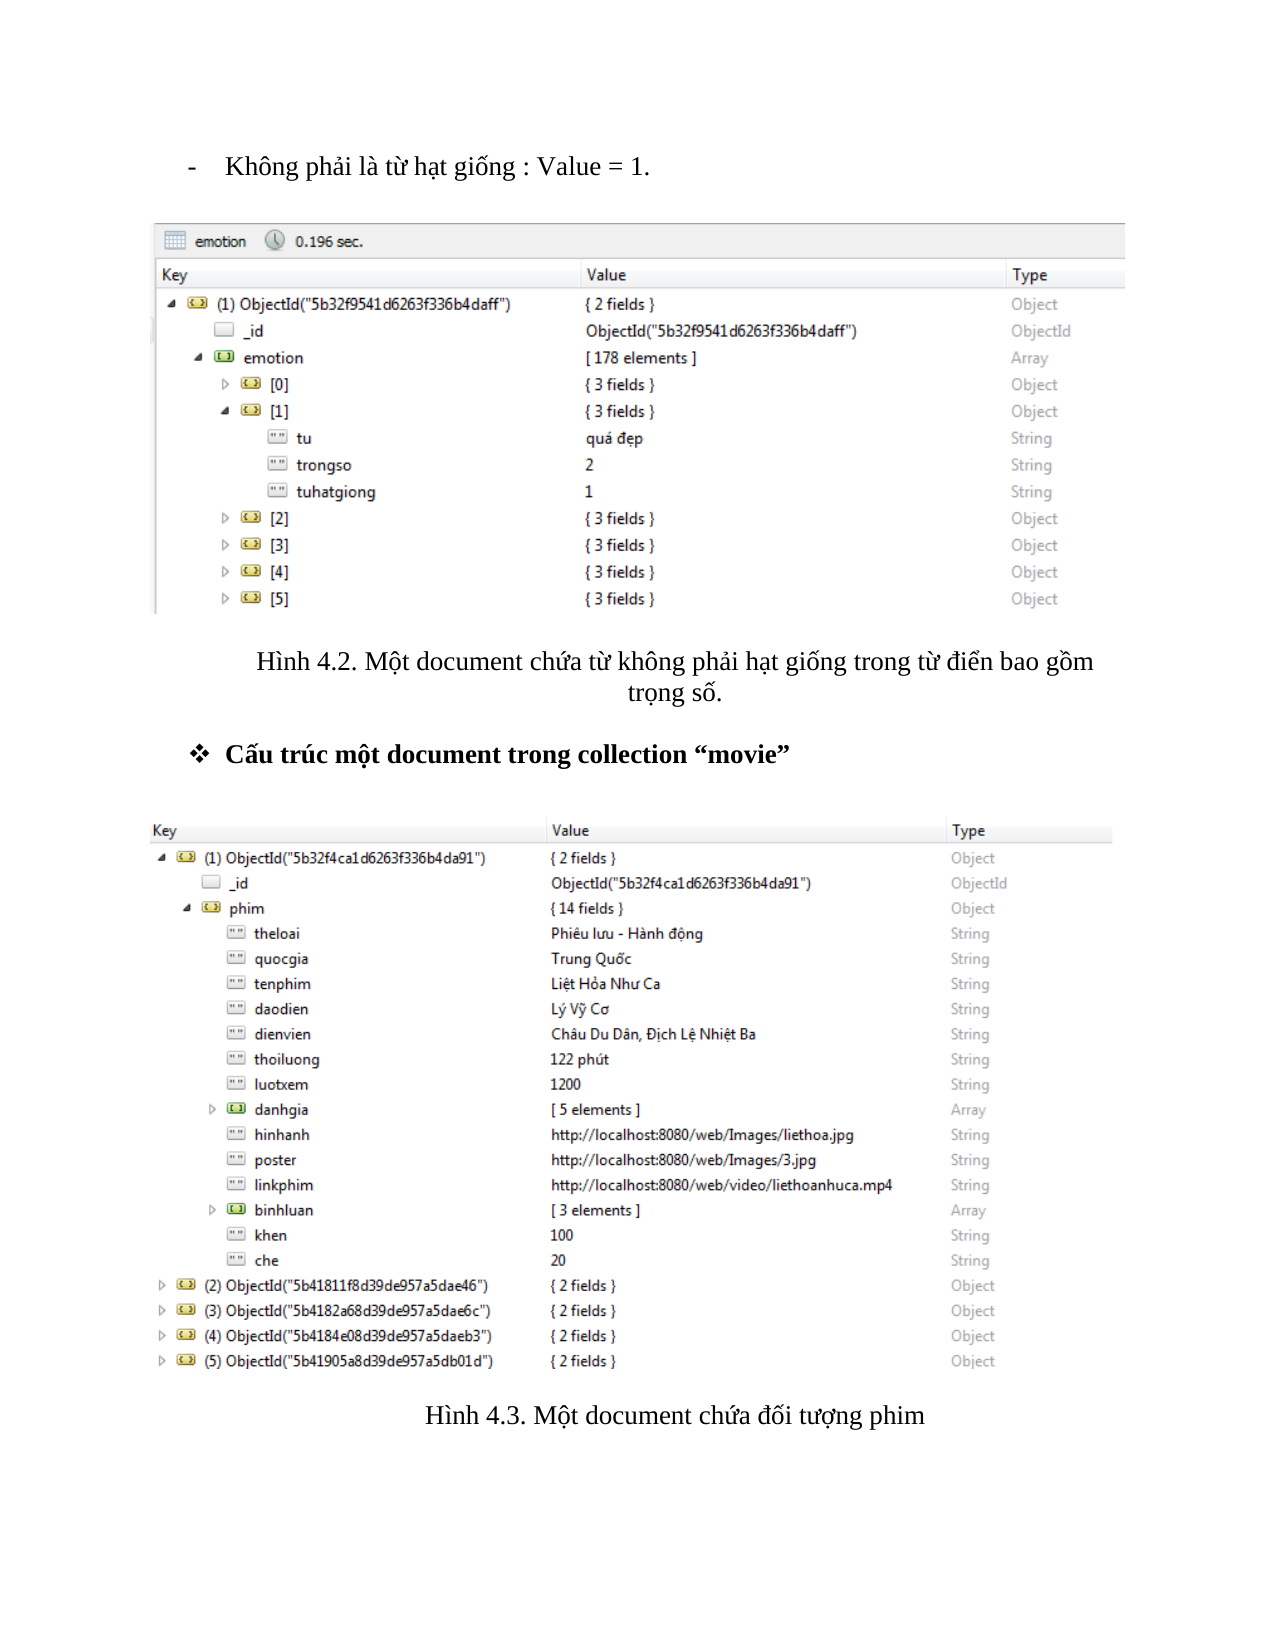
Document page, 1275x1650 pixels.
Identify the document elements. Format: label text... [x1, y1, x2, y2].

list Không phải là từ hạt giống : Value = 1. [187, 150, 1125, 181]
list Hình 4.2. Một document chứa từ không phải hạt giống trong từ điển bao gồm trọng số. [225, 645, 1125, 707]
list Hình 4.3. Một document chứa đối tượng phim [225, 1399, 1125, 1430]
picture [150, 223, 1125, 614]
list Cấu trúc một document trong collection “movie” [187, 738, 1125, 769]
picture [149, 817, 1113, 1369]
